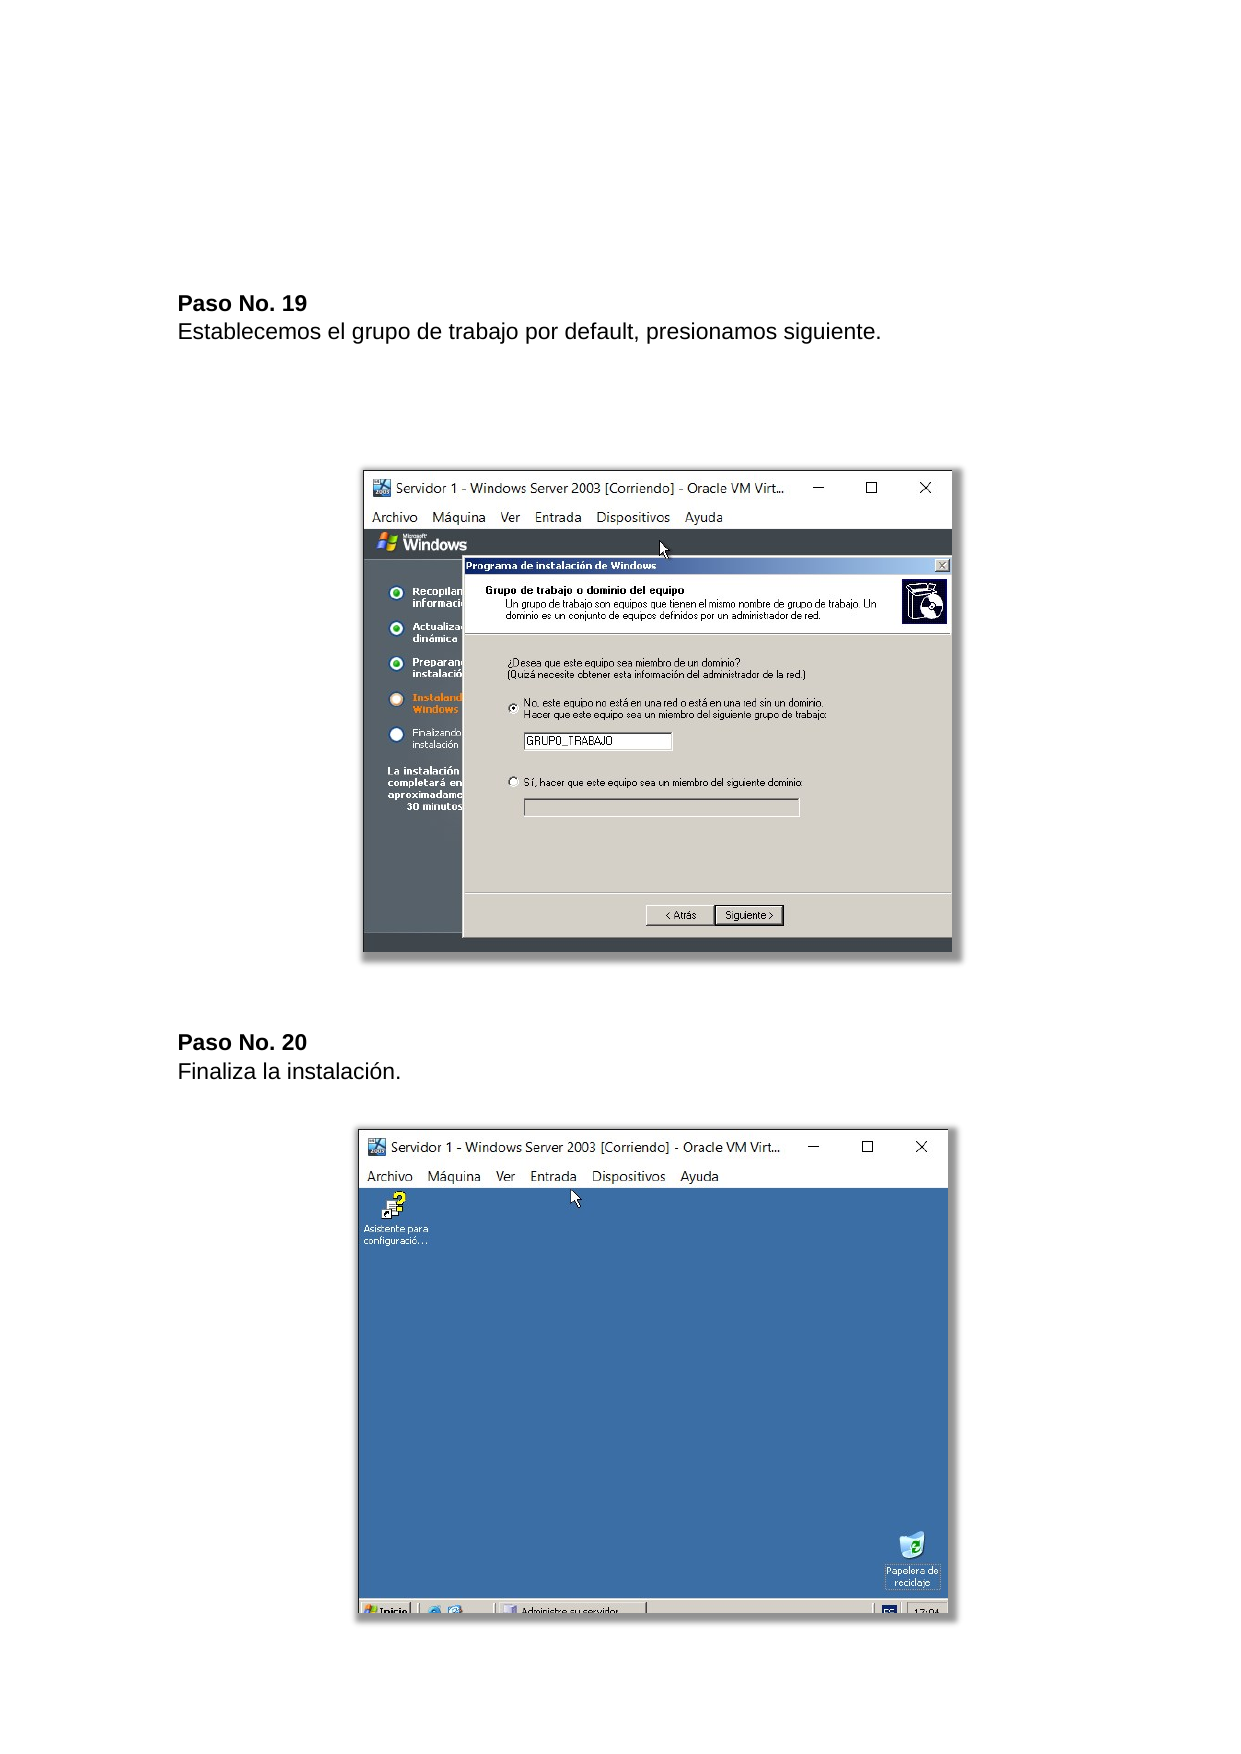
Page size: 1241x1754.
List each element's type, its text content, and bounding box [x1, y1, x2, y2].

picture [347, 1119, 966, 1631]
text Establecemos el grupo de trabajo por default, presionamos siguiente. [177, 318, 1063, 344]
text Paso No. 19 [177, 290, 1063, 316]
text Paso No. 20 [177, 1029, 1063, 1056]
text Finaliza la instalación. [177, 1058, 1063, 1084]
picture [353, 460, 971, 971]
